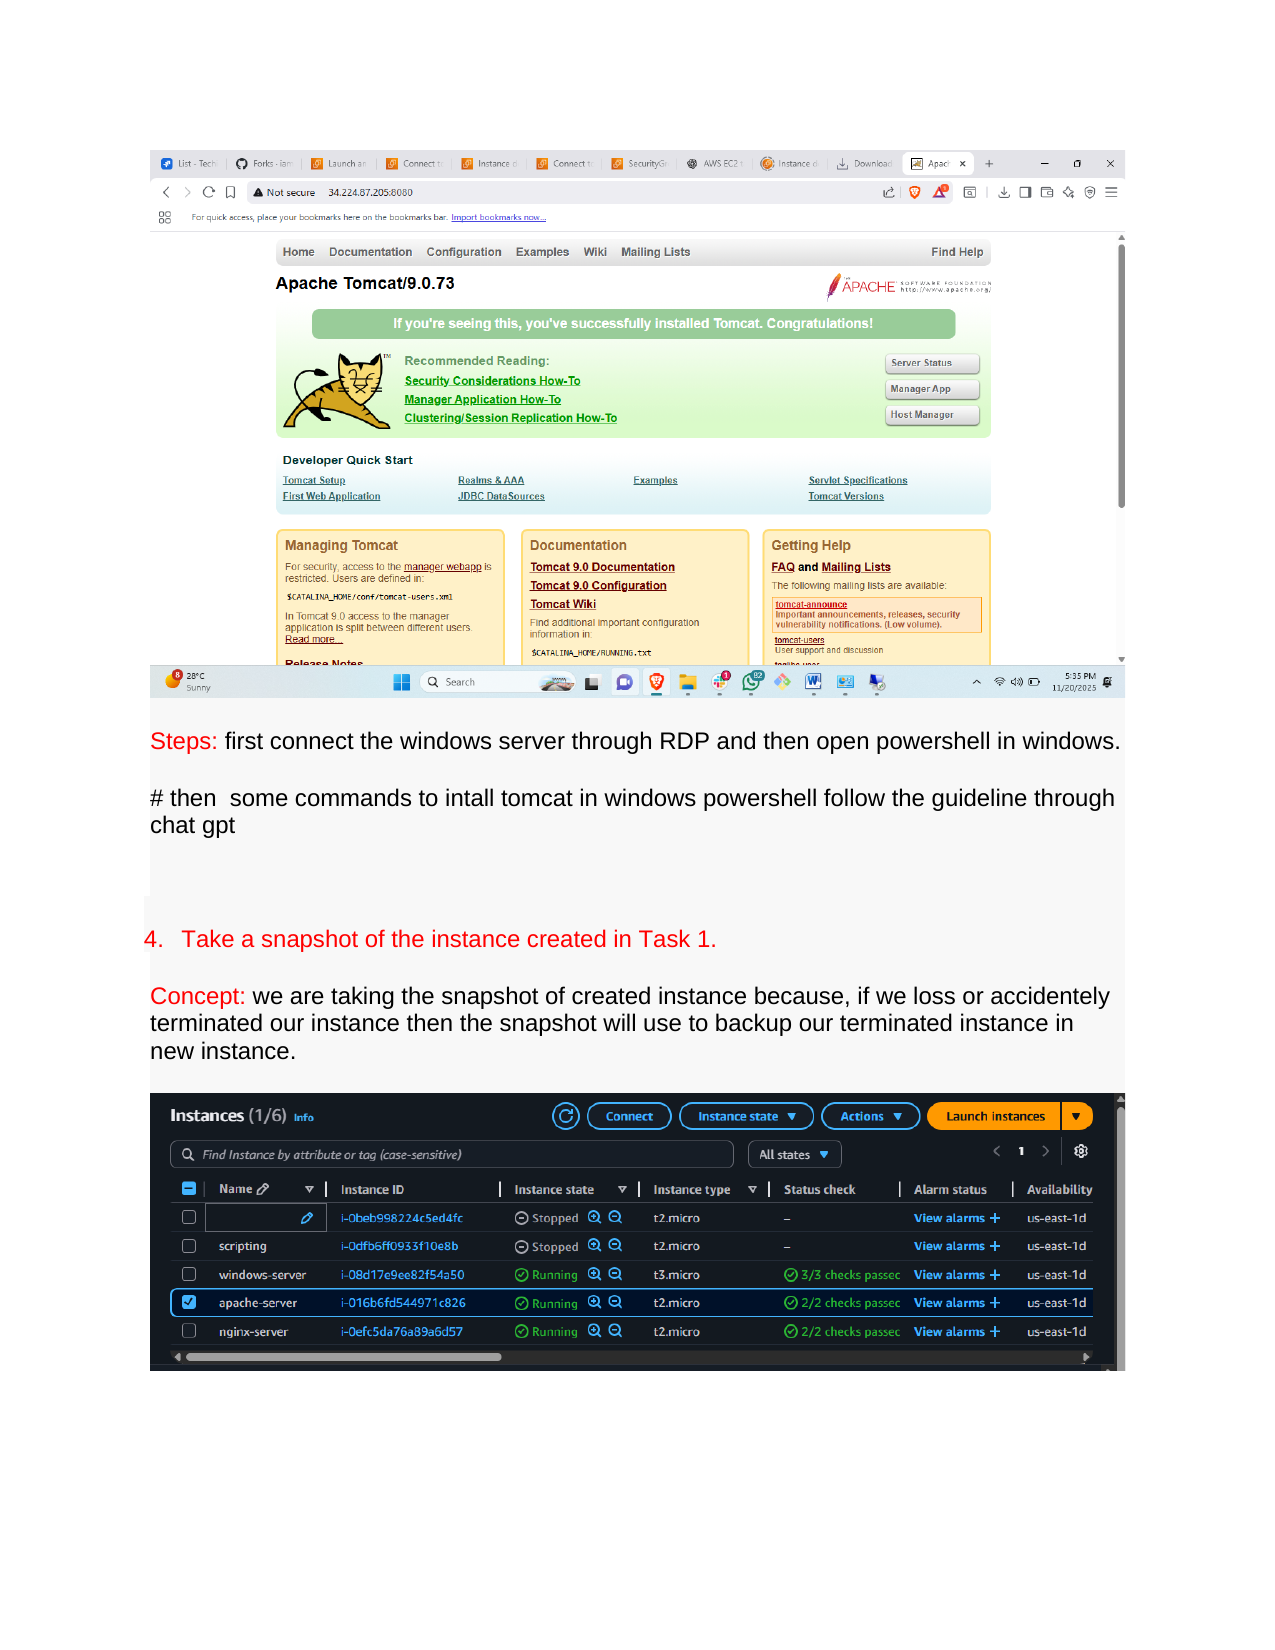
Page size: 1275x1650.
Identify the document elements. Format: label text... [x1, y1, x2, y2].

text Steps: first connect the windows server through RDP and then open powershell in windows. [150, 727, 1125, 754]
picture [150, 150, 1125, 698]
list Take a snapshot of the instance created in Task 1. [144, 925, 1125, 952]
text # then some commands to intall tomcat in windows powershell follow the guideline through chat gpt [150, 784, 1125, 839]
picture [150, 1093, 1125, 1371]
text Concept: we are taking the snapshot of created instance because, if we loss or accidentely terminated our instance then the snapshot will use to backup our terminated instance in new instance. [150, 982, 1125, 1064]
